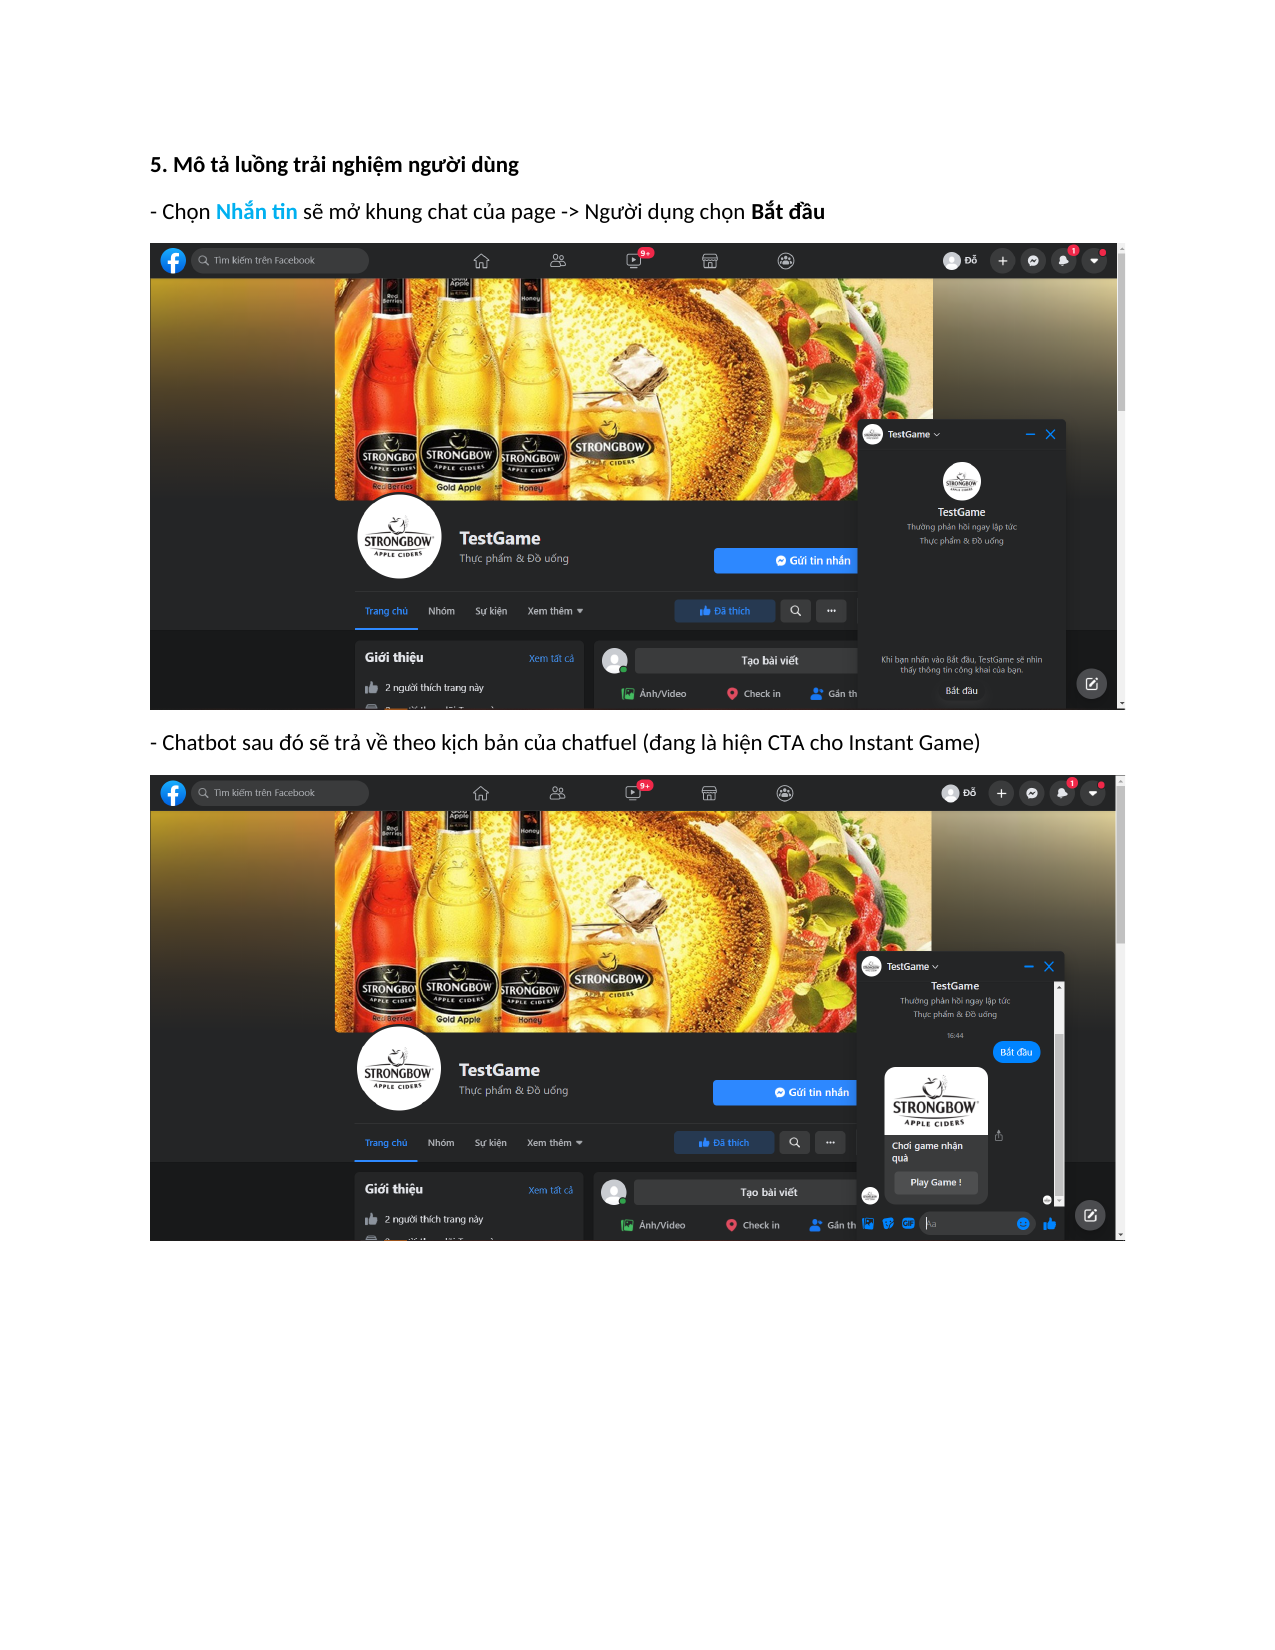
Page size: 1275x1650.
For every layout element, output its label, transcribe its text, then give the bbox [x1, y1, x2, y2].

text - Chọn Nhắn tin sẽ mở khung chat của page -> Người dụng chọn Bắt đầu [150, 197, 1125, 225]
text - Chatbot sau đó sẽ trả về theo kịch bản của chatfuel (đang là hiện CTA cho Instant Game) [150, 728, 1125, 756]
text 5. Mô tả luồng trải nghiệm người dùng [150, 150, 1125, 178]
picture [150, 243, 1125, 710]
picture [150, 775, 1125, 1241]
